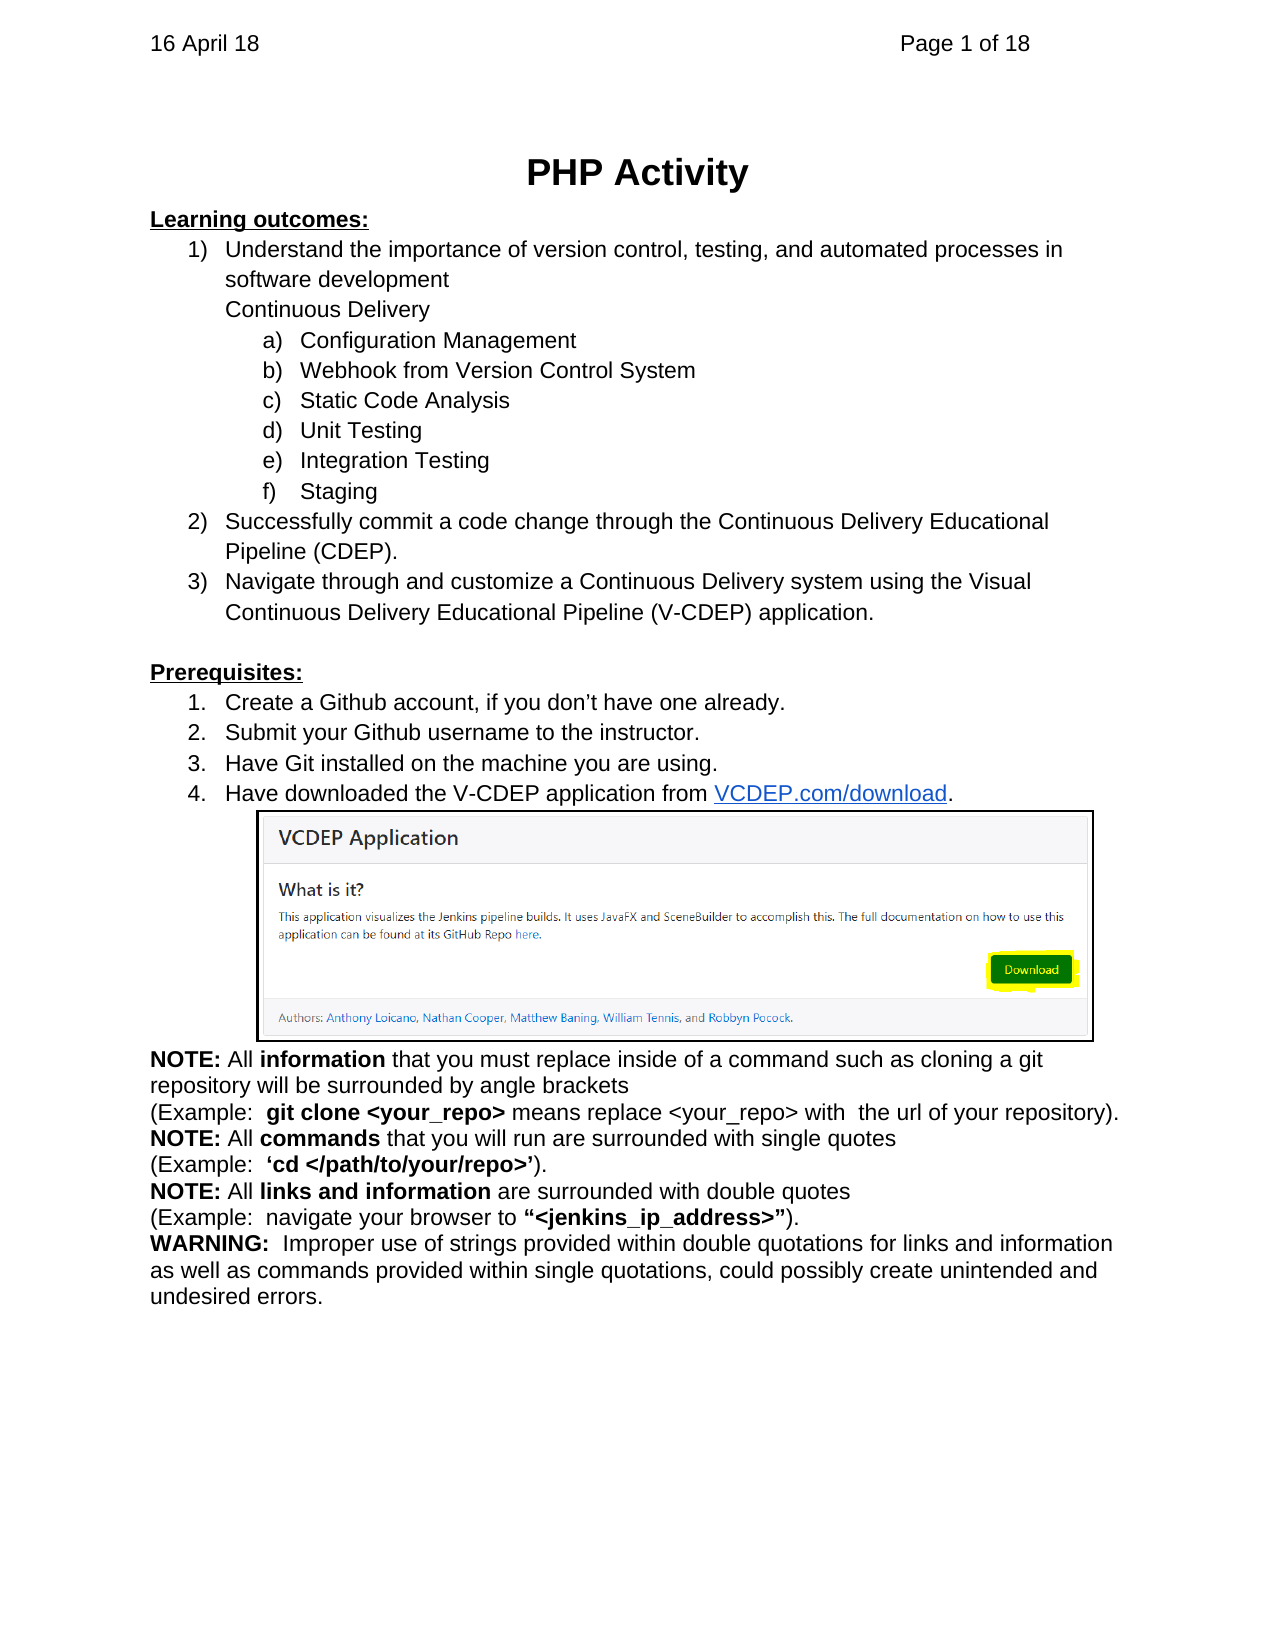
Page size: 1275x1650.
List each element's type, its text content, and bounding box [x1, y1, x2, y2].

list Successfully commit a code change through the Continuous Delivery Educational Pipeline (CDEP). [187, 508, 1125, 564]
list Unit Testing [262, 417, 1125, 444]
text Learning outcomes: [150, 206, 1125, 232]
list Configuration Management [262, 327, 1125, 353]
list Create a Github account, if you don’t have one already. [187, 689, 1125, 716]
list Have Git installed on the machine you are using. [187, 749, 1125, 776]
title PHP Activity [150, 150, 1125, 193]
subtitle NOTE: All commands that you will run are surrounded with single quotes [150, 1125, 1125, 1151]
list Integration Testing [262, 447, 1125, 474]
subtitle (Example: git clone <your_repo> means replace <your_repo> with the url of your repository). [150, 1099, 1125, 1125]
list Staging [262, 478, 1125, 504]
list Webhook from Version Control System [262, 357, 1125, 383]
subtitle (Example: ‘cd </path/to/your/repo>’). [150, 1151, 1125, 1178]
list Navigate through and customize a Continuous Delivery system using the Visual Continuous Delivery Educational Pipeline (V-CDEP) application. [187, 568, 1125, 625]
subtitle NOTE: All links and information are surrounded with double quotes [150, 1178, 1125, 1204]
list Submit your Github username to the instructor. [187, 719, 1125, 746]
subtitle (Example: navigate your browser to “<jenkins_ip_address>”). [150, 1204, 1125, 1230]
list Understand the importance of version control, testing, and automated processes in software development [187, 236, 1125, 293]
list Static Code Analysis [262, 387, 1125, 413]
subtitle WARNING: Improper use of strings provided within double quotations for links and information as well as commands provided within single quotations, could possibly create unintended and undesired errors. [150, 1230, 1125, 1309]
text Prerequisites: [150, 659, 1125, 685]
list Have downloaded the V-CDEP application from VCDEP.com/download. [187, 780, 1125, 806]
picture [259, 812, 1092, 1040]
subtitle NOTE: All information that you must replace inside of a command such as cloning a git repository will be surrounded by angle brackets [150, 1046, 1125, 1099]
text Continuous Delivery [225, 296, 1125, 323]
